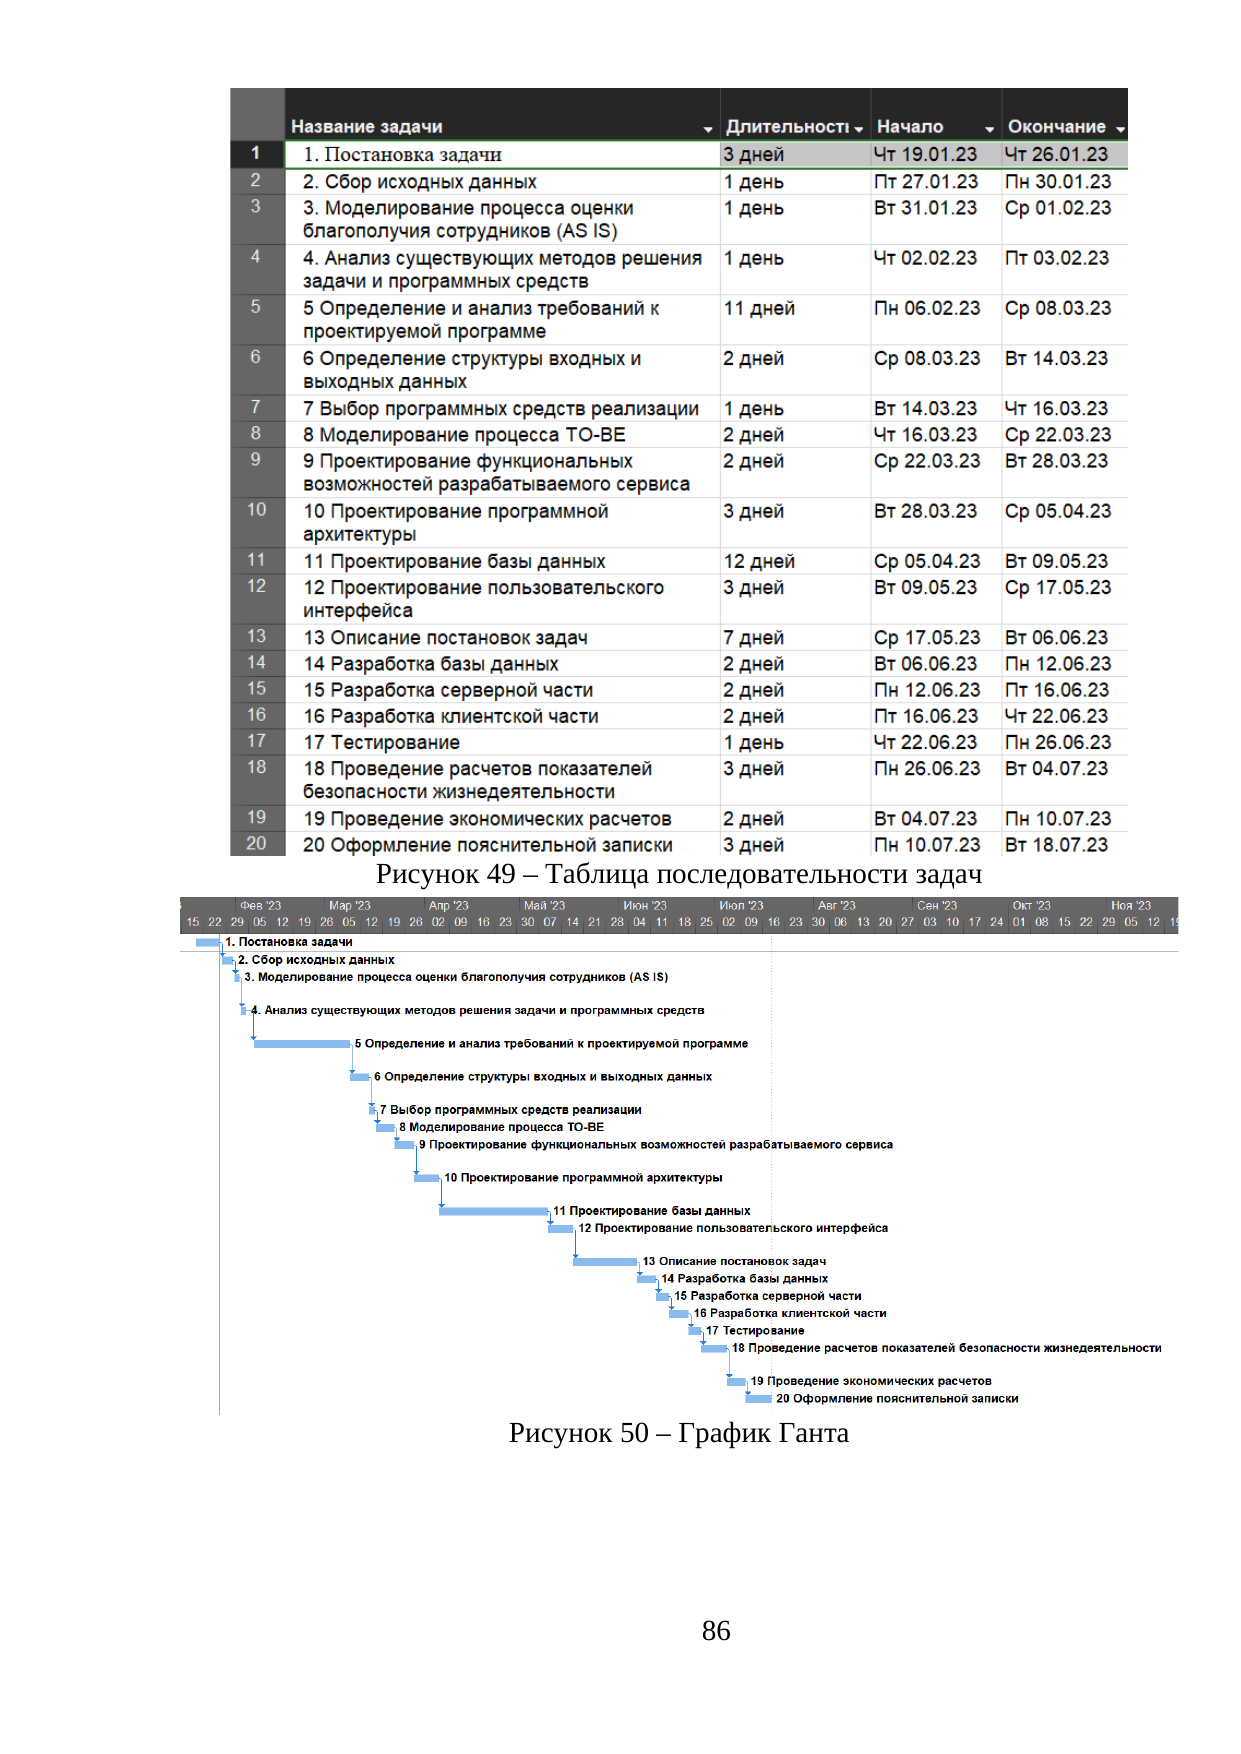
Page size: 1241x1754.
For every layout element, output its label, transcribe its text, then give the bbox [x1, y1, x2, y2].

text Рисунок 49 – Таблица последовательности задач [177, 856, 1181, 889]
picture [230, 88, 1128, 856]
picture [180, 897, 1179, 1415]
text Рисунок 50 – График Ганта [177, 1415, 1181, 1448]
